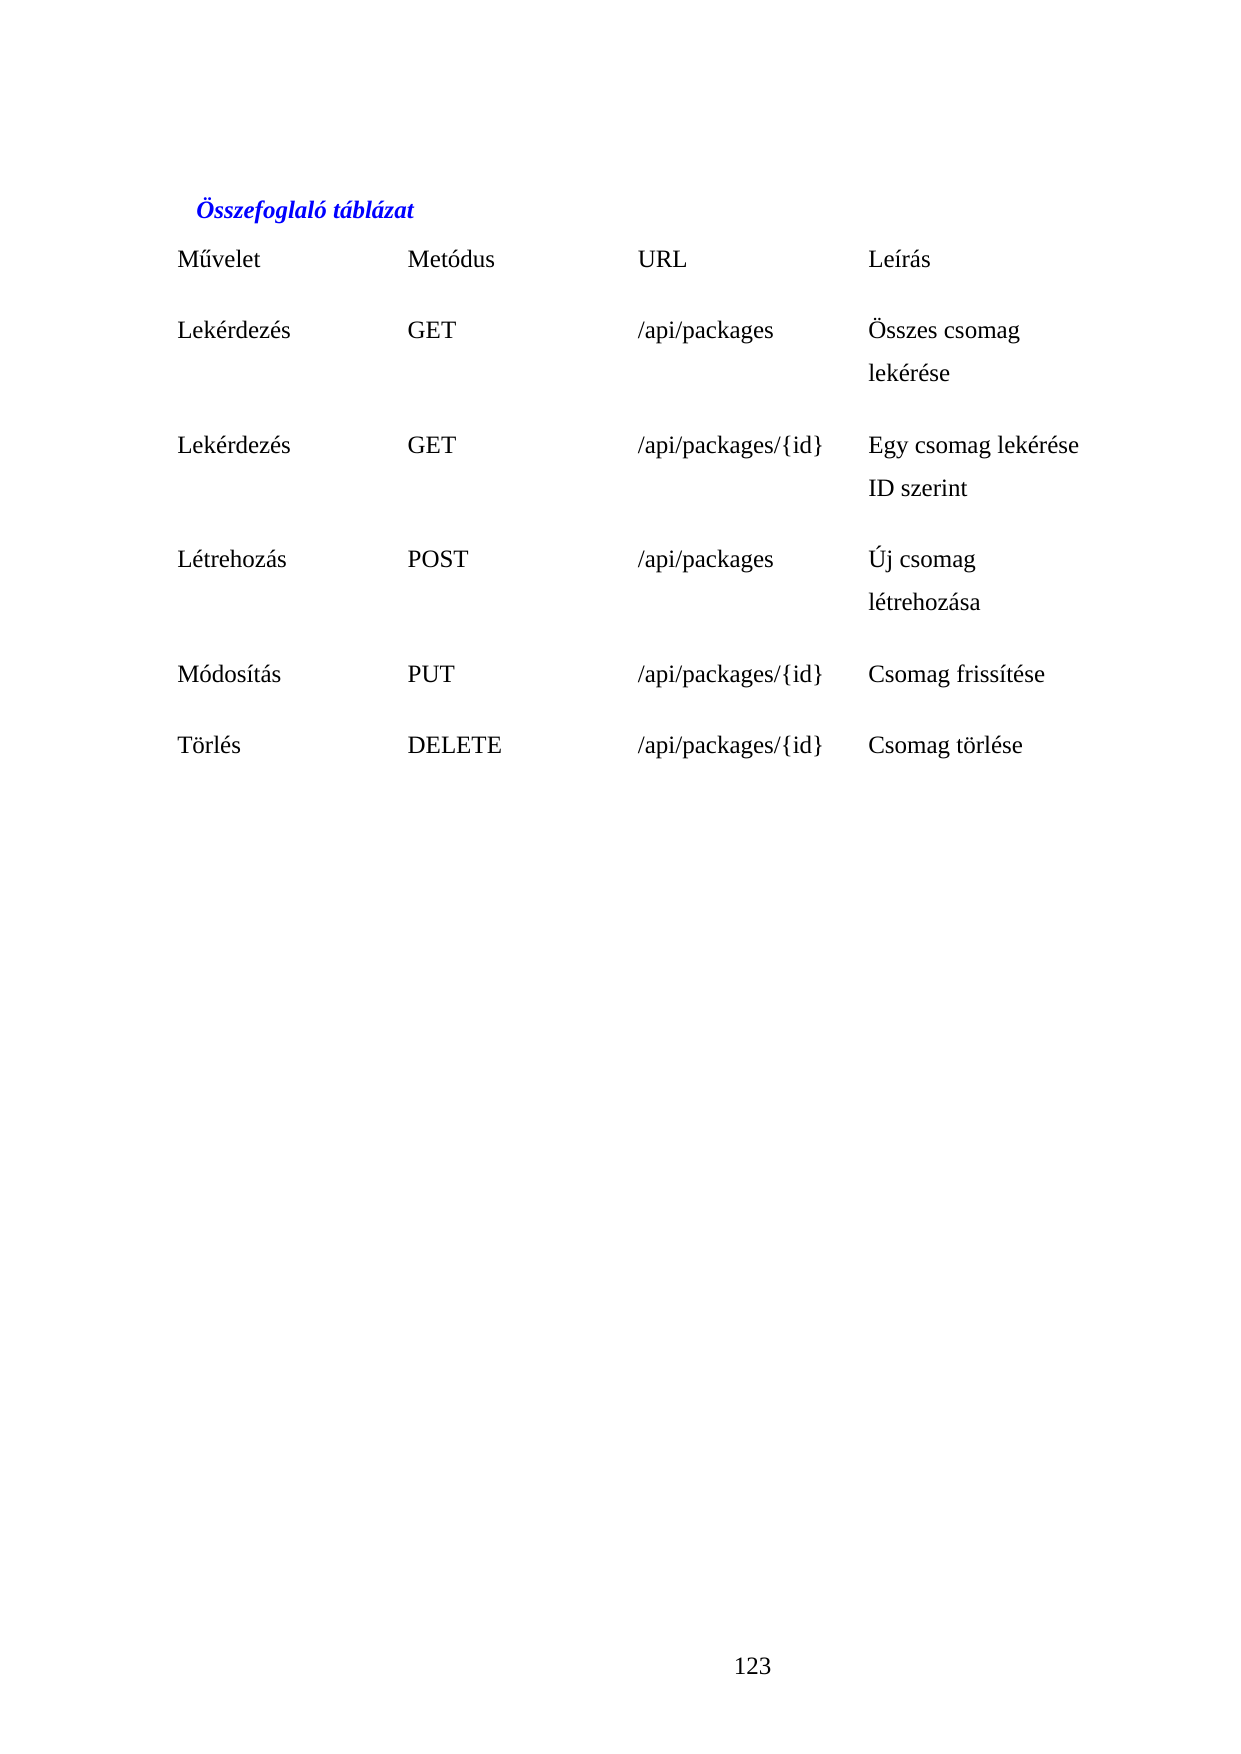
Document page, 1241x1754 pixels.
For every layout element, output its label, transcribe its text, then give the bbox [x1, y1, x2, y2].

table_cell /api/packages [632, 309, 862, 424]
table_cell Új csomag létrehozása [862, 538, 1092, 653]
table_header Metódus [402, 238, 632, 309]
table_header Művelet [171, 238, 402, 309]
table_cell GET [402, 309, 632, 424]
subtitle Összefoglaló táblázat [171, 195, 1093, 224]
table_cell DELETE [402, 724, 632, 796]
table_cell Csomag frissítése [862, 653, 1092, 724]
table_cell /api/packages/{id} [632, 424, 862, 538]
table_cell GET [402, 424, 632, 538]
table_cell Egy csomag lekérése ID szerint [862, 424, 1092, 538]
table_cell /api/packages [632, 538, 862, 653]
table_header Leírás [862, 238, 1092, 309]
table_cell /api/packages/{id} [632, 724, 862, 796]
table_cell /api/packages/{id} [632, 653, 862, 724]
table_cell Módosítás [171, 653, 402, 724]
table_cell Összes csomag lekérése [862, 309, 1092, 424]
table_cell Létrehozás [171, 538, 402, 653]
table_cell Csomag törlése [862, 724, 1092, 796]
table_cell Lekérdezés [171, 424, 402, 538]
table_header URL [632, 238, 862, 309]
table_cell Lekérdezés [171, 309, 402, 424]
table_cell PUT [402, 653, 632, 724]
table_cell Törlés [171, 724, 402, 796]
table_cell POST [402, 538, 632, 653]
